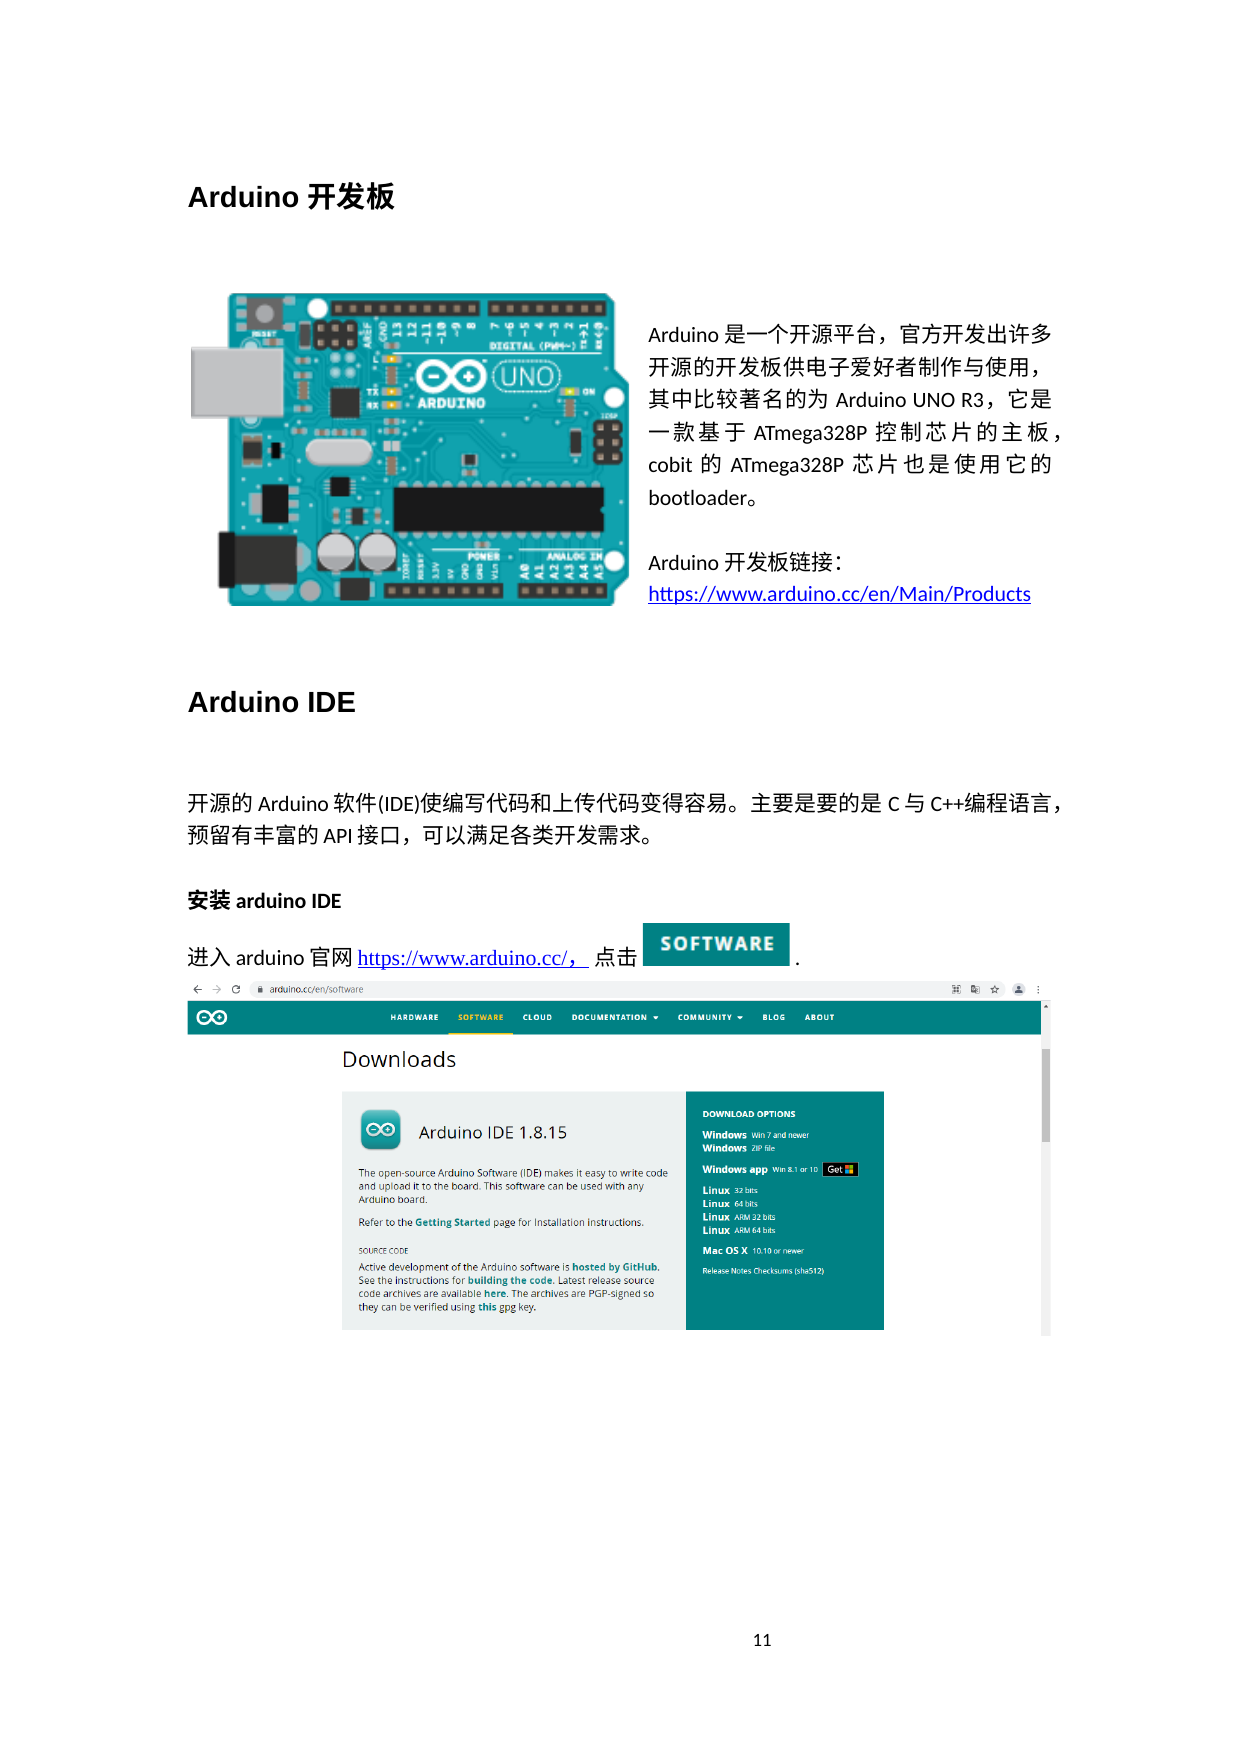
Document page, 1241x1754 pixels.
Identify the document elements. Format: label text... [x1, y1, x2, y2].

text 开源的Arduino软件(IDE)使编写代码和上传代码变得容易。主要是要的是C与C++编程语言，预留有丰富的API接口，可以满足各类开发需求。 [187, 785, 1053, 850]
picture [190, 292, 630, 606]
subtitle Arduino IDE [187, 669, 1053, 734]
text https://www.arduino.cc/en/Main/Products [187, 577, 1053, 609]
text 安装arduino IDE [187, 883, 1053, 915]
picture [187, 980, 1051, 1336]
picture [642, 923, 790, 966]
text Arduino 是一个开源平台，官方开发出许多开源的开发板供电子爱好者制作与使用，其中比较著名的为Arduino UNO R3，它是一款基于ATmega328P控制芯片的主板，cobit的ATmega328P芯片也是使用它的bootloader。 [630, 317, 1053, 512]
text Arduino 开发板链接： [630, 544, 1053, 577]
subtitle Arduino 开发板 [187, 162, 1053, 227]
